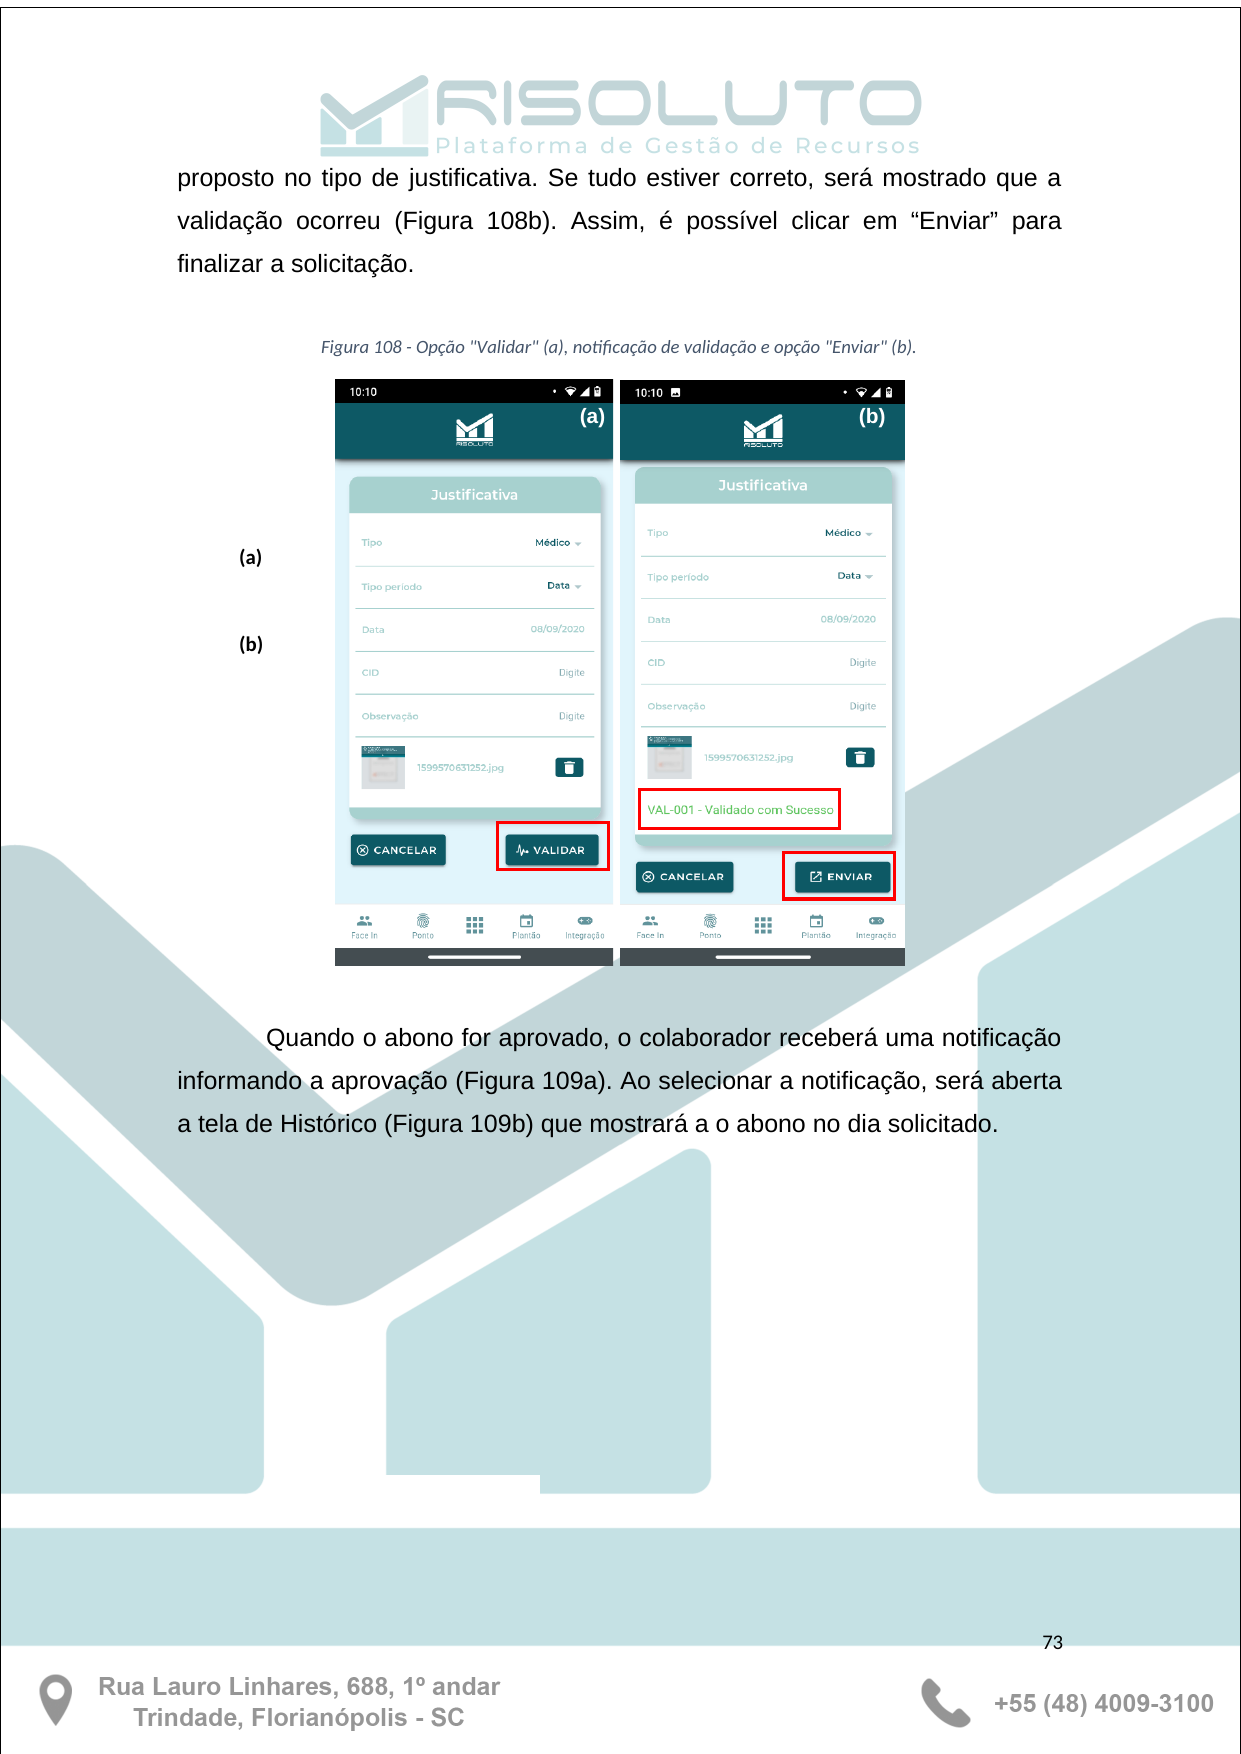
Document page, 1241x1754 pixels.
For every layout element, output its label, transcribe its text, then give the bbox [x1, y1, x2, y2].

picture [1, 8, 1240, 1754]
text Figura 108 - Opção "Validar" (a), notificação de validação e opção "Enviar" (b). [177, 335, 1063, 358]
text Quando o abono for aprovado, o colaborador receberá uma notificação informando a aprovação (Figura 109a). Ao selecionar a notificação, será aberta a tela de Histórico (Figura 109b) que mostrará a o abono no dia solicitado. [177, 1023, 1063, 1138]
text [177, 163, 1063, 278]
